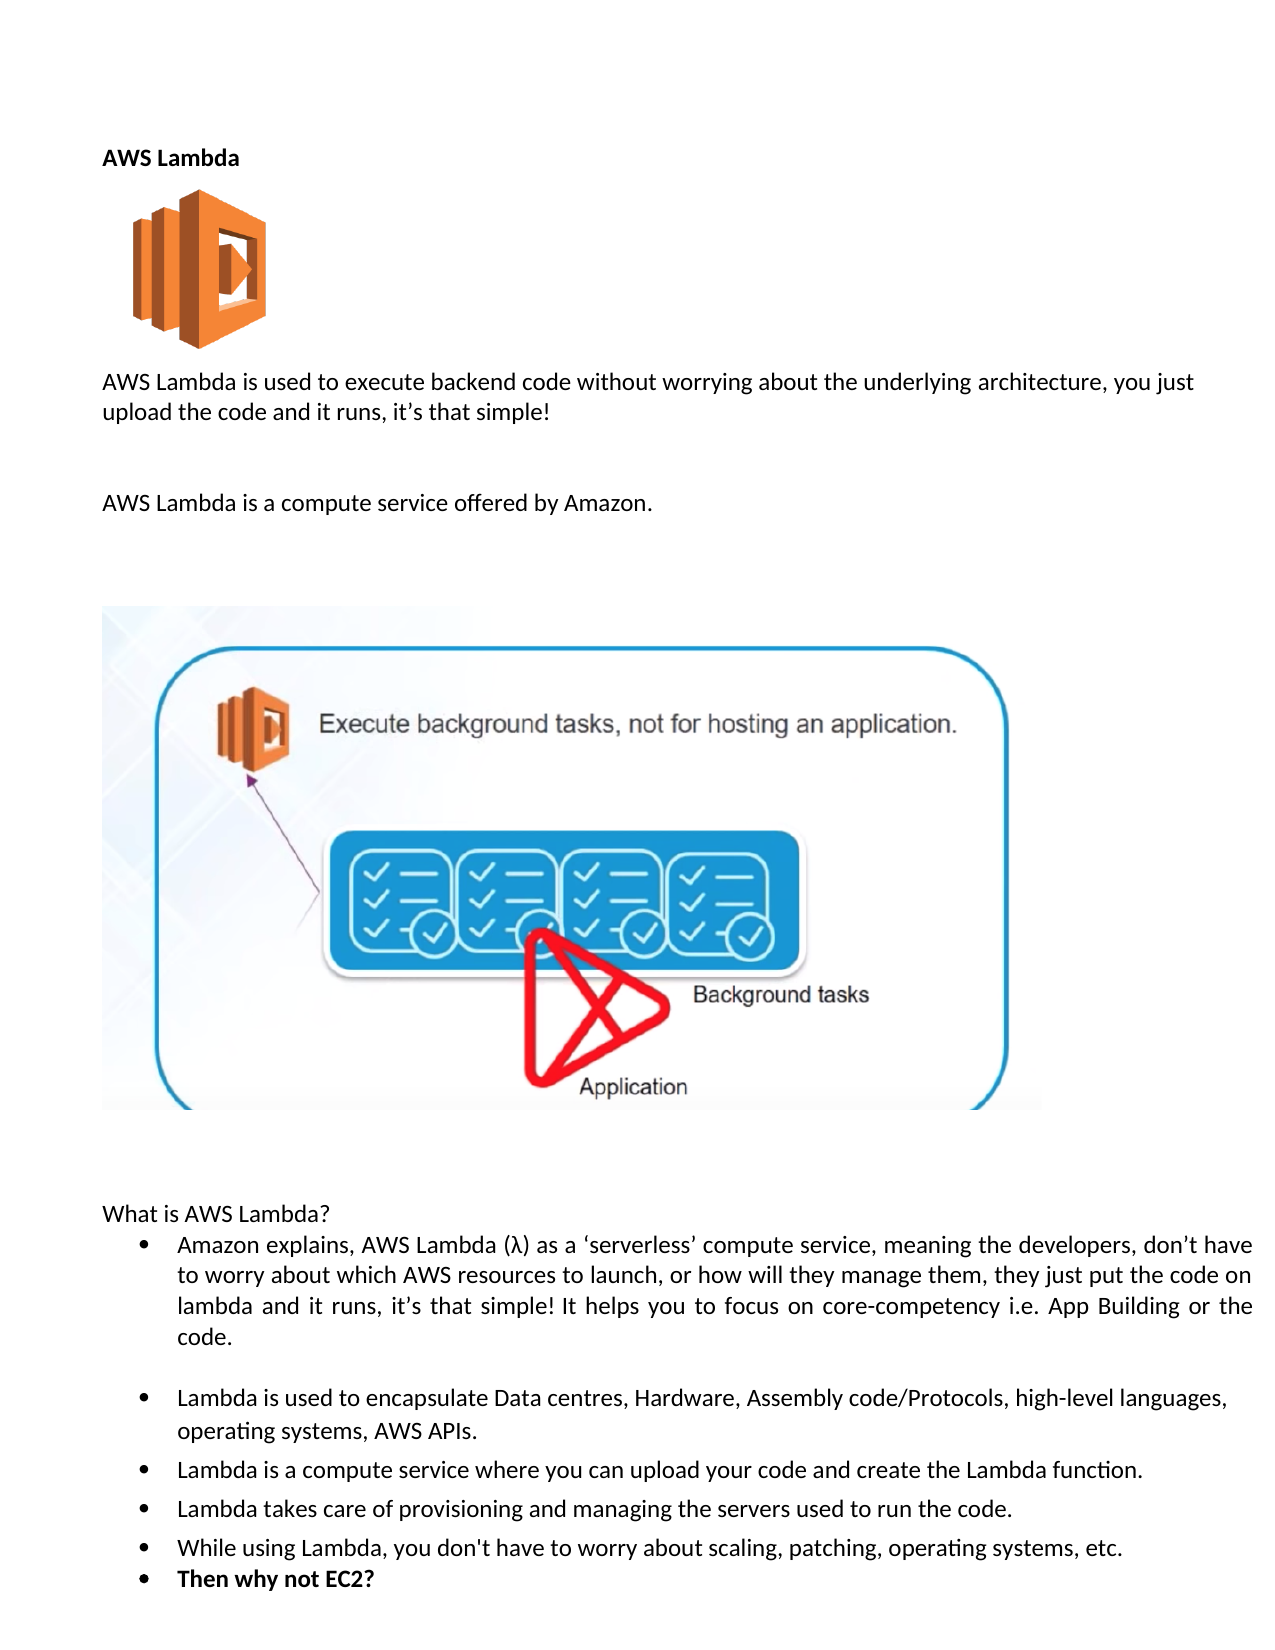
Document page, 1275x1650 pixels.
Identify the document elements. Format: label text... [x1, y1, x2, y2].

picture [102, 172, 296, 366]
picture [102, 606, 1042, 1110]
list Amazon explains, AWS Lambda (λ) as a ‘serverless’ compute service, meaning the developers, don’t have to worry about which AWS resources to launch, or how will they manage them, they just put the code on lambda and it runs, it’s that simple! It helps you to focus on core-competency i.e. App Building or the code. [139, 1229, 1254, 1351]
list Lambda is a compute service where you can upload your code and create the Lambda function. [139, 1452, 1254, 1485]
text AWS Lambda AWS Lambda is used to execute backend code without worrying about the underlying architecture, you just upload the code and it runs, it’s that simple! [102, 142, 1254, 427]
list Lambda is used to encapsulate Data centres, Hardware, Assembly code/Protocols, high-level languages, operating systems, AWS APIs. [139, 1380, 1254, 1446]
list Lambda takes care of provisioning and managing the servers used to run the code. [139, 1491, 1254, 1524]
list Then why not EC2? [139, 1563, 1254, 1594]
subtitle What is AWS Lambda? [102, 1198, 1254, 1229]
text AWS Lambda is a compute service offered by Amazon. [102, 487, 1254, 517]
list While using Lambda, you don't have to worry about scaling, patching, operating systems, etc. [139, 1530, 1254, 1563]
